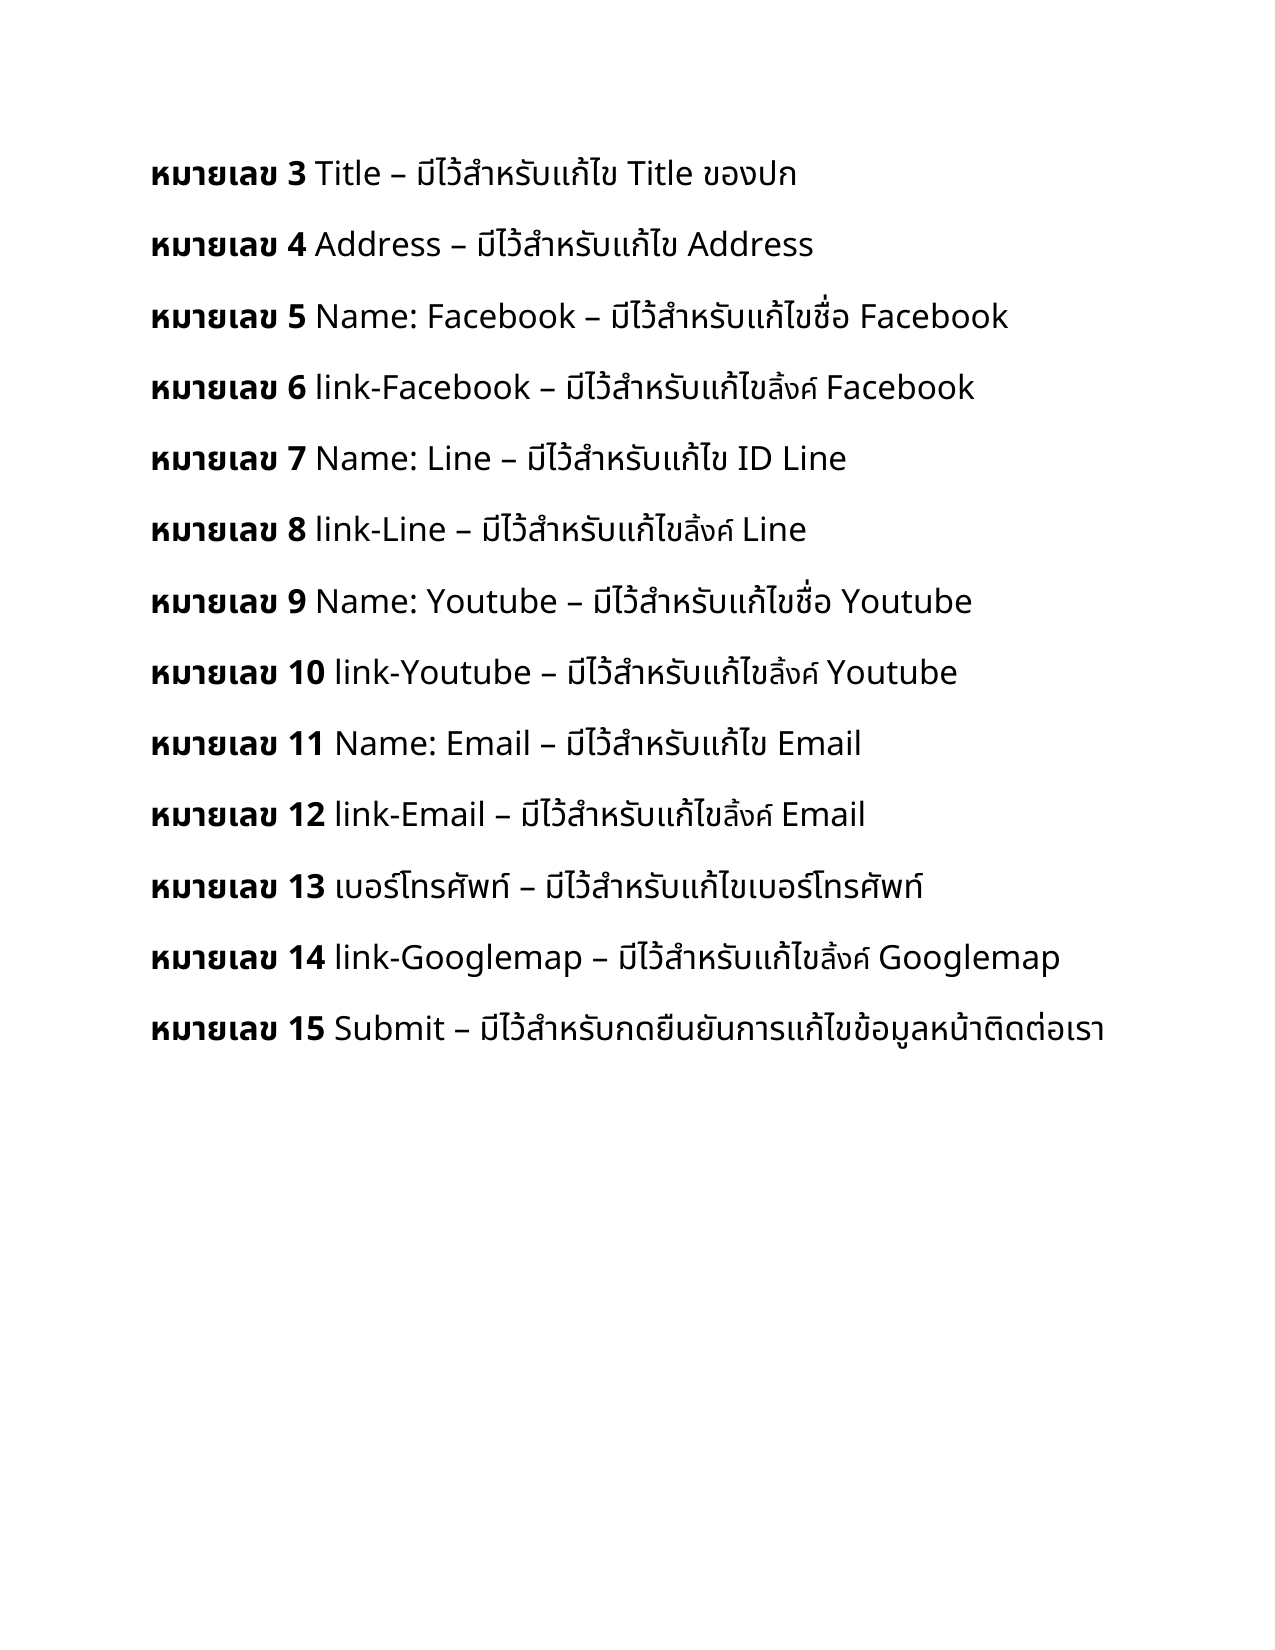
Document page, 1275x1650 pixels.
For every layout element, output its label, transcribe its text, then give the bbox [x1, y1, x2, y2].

text หมายเลข 15 Submit – มีไว้สำหรับกดยืนยันการแก้ไขข้อมูลหน้าติดต่อเรา [150, 1005, 1125, 1056]
text หมายเลข 9 Name: Youtube – มีไว้สำหรับแก้ไขชื่อ Youtube [150, 577, 1125, 628]
text หมายเลข 10 link-Youtube – มีไว้สำหรับแก้ไขลิ้งค์ Youtube [150, 649, 1125, 699]
text หมายเลข 4 Address – มีไว้สำหรับแก้ไข Address [150, 221, 1125, 272]
text หมายเลข 3 Title – มีไว้สำหรับแก้ไข Title ของปก [150, 150, 1125, 201]
text หมายเลข 8 link-Line – มีไว้สำหรับแก้ไขลิ้งค์ Line [150, 506, 1125, 557]
text หมายเลข 14 link-Googlemap – มีไว้สำหรับแก้ไขลิ้งค์ Googlemap [150, 934, 1125, 984]
text หมายเลข 6 link-Facebook – มีไว้สำหรับแก้ไขลิ้งค์ Facebook [150, 364, 1125, 414]
text หมายเลข 7 Name: Line – มีไว้สำหรับแก้ไข ID Line [150, 435, 1125, 486]
text หมายเลข 5 Name: Facebook – มีไว้สำหรับแก้ไขชื่อ Facebook [150, 292, 1125, 343]
text หมายเลข 11 Name: Email – มีไว้สำหรับแก้ไข Email [150, 720, 1125, 771]
text หมายเลข 13 เบอร์โทรศัพท์ – มีไว้สำหรับแก้ไขเบอร์โทรศัพท์ [150, 862, 1125, 913]
text หมายเลข 12 link-Email – มีไว้สำหรับแก้ไขลิ้งค์ Email [150, 791, 1125, 842]
